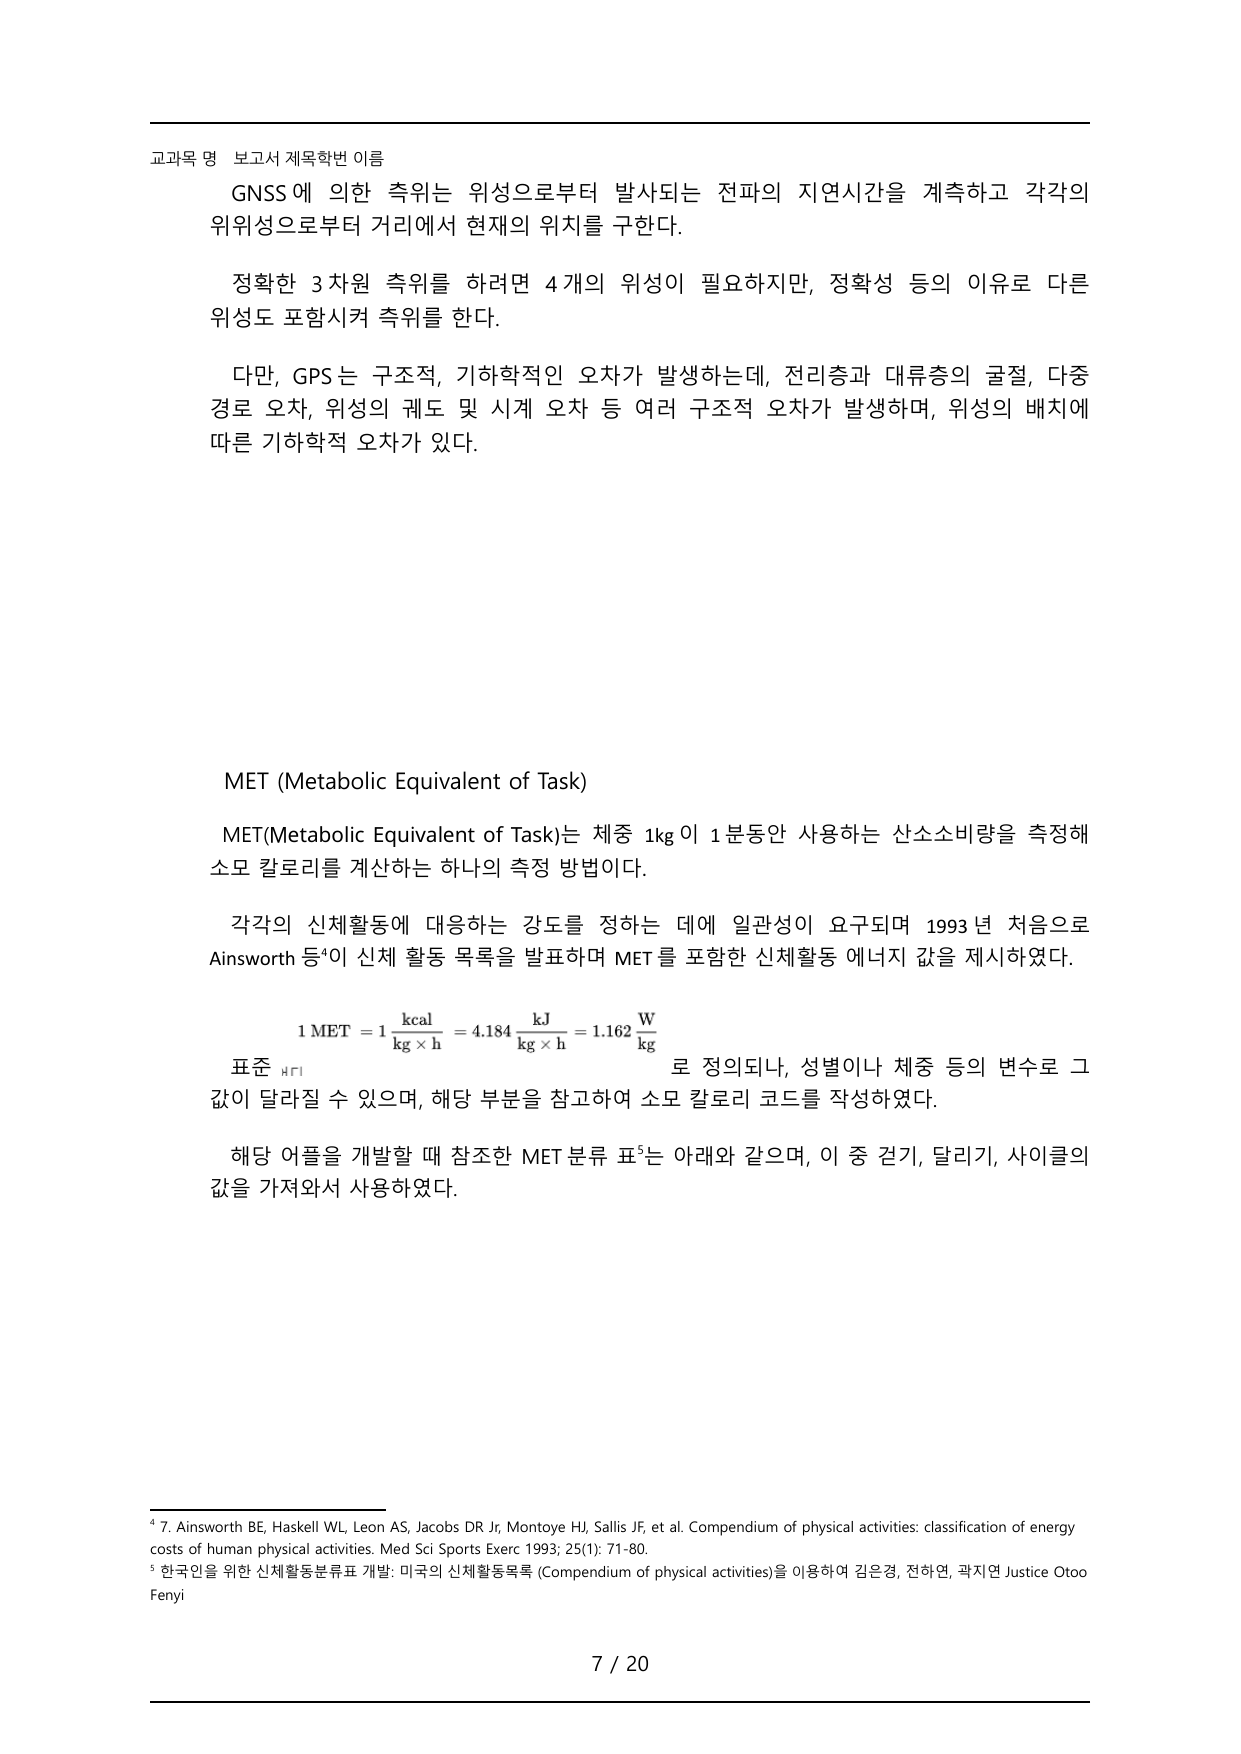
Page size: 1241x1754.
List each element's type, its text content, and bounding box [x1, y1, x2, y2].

picture [281, 999, 671, 1076]
text MET (Metabolic Equivalent of Task) [224, 765, 1090, 795]
text 각각의 신체활동에 대응하는 강도를 정하는 데에 일관성이 요구되며 1993년 처음으로 Ainsworth 등이 신체 활동 목록을 발표하며 MET를 포함한 신체활동 에너지 값을 제시하였다. [209, 910, 1090, 970]
text 정확한 3차원 측위를 하려면 4개의 위성이 필요하지만, 정확성 등의 이유로 다른 위성도 포함시켜 측위를 한다. [209, 269, 1090, 331]
text GNSS에 의한 측위는 위성으로부터 발사되는 전파의 지연시간을 계측하고 각각의 위위성으로부터 거리에서 현재의 위치를 구한다. [209, 177, 1090, 239]
text MET(Metabolic Equivalent of Task)는 체중 1kg이 1분동안 사용하는 산소소비량을 측정해 소모 칼로리를 계산하는 하나의 측정 방법이다. [209, 820, 1090, 881]
text 해당 어플을 개발할 때 참조한 MET분류 표는 아래와 같으며, 이 중 걷기, 달리기, 사이클의 값을 가져와서 사용하였다. [209, 1142, 1090, 1201]
text 다만, GPS는 구조적, 기하학적인 오차가 발생하는데, 전리층과 대류층의 굴절, 다중 경로 오차, 위성의 궤도 및 시계 오차 등 여러 구조적 오차가 발생하며, 위성의 배치에 따른 기하학적 오차가 있다. [209, 361, 1090, 456]
